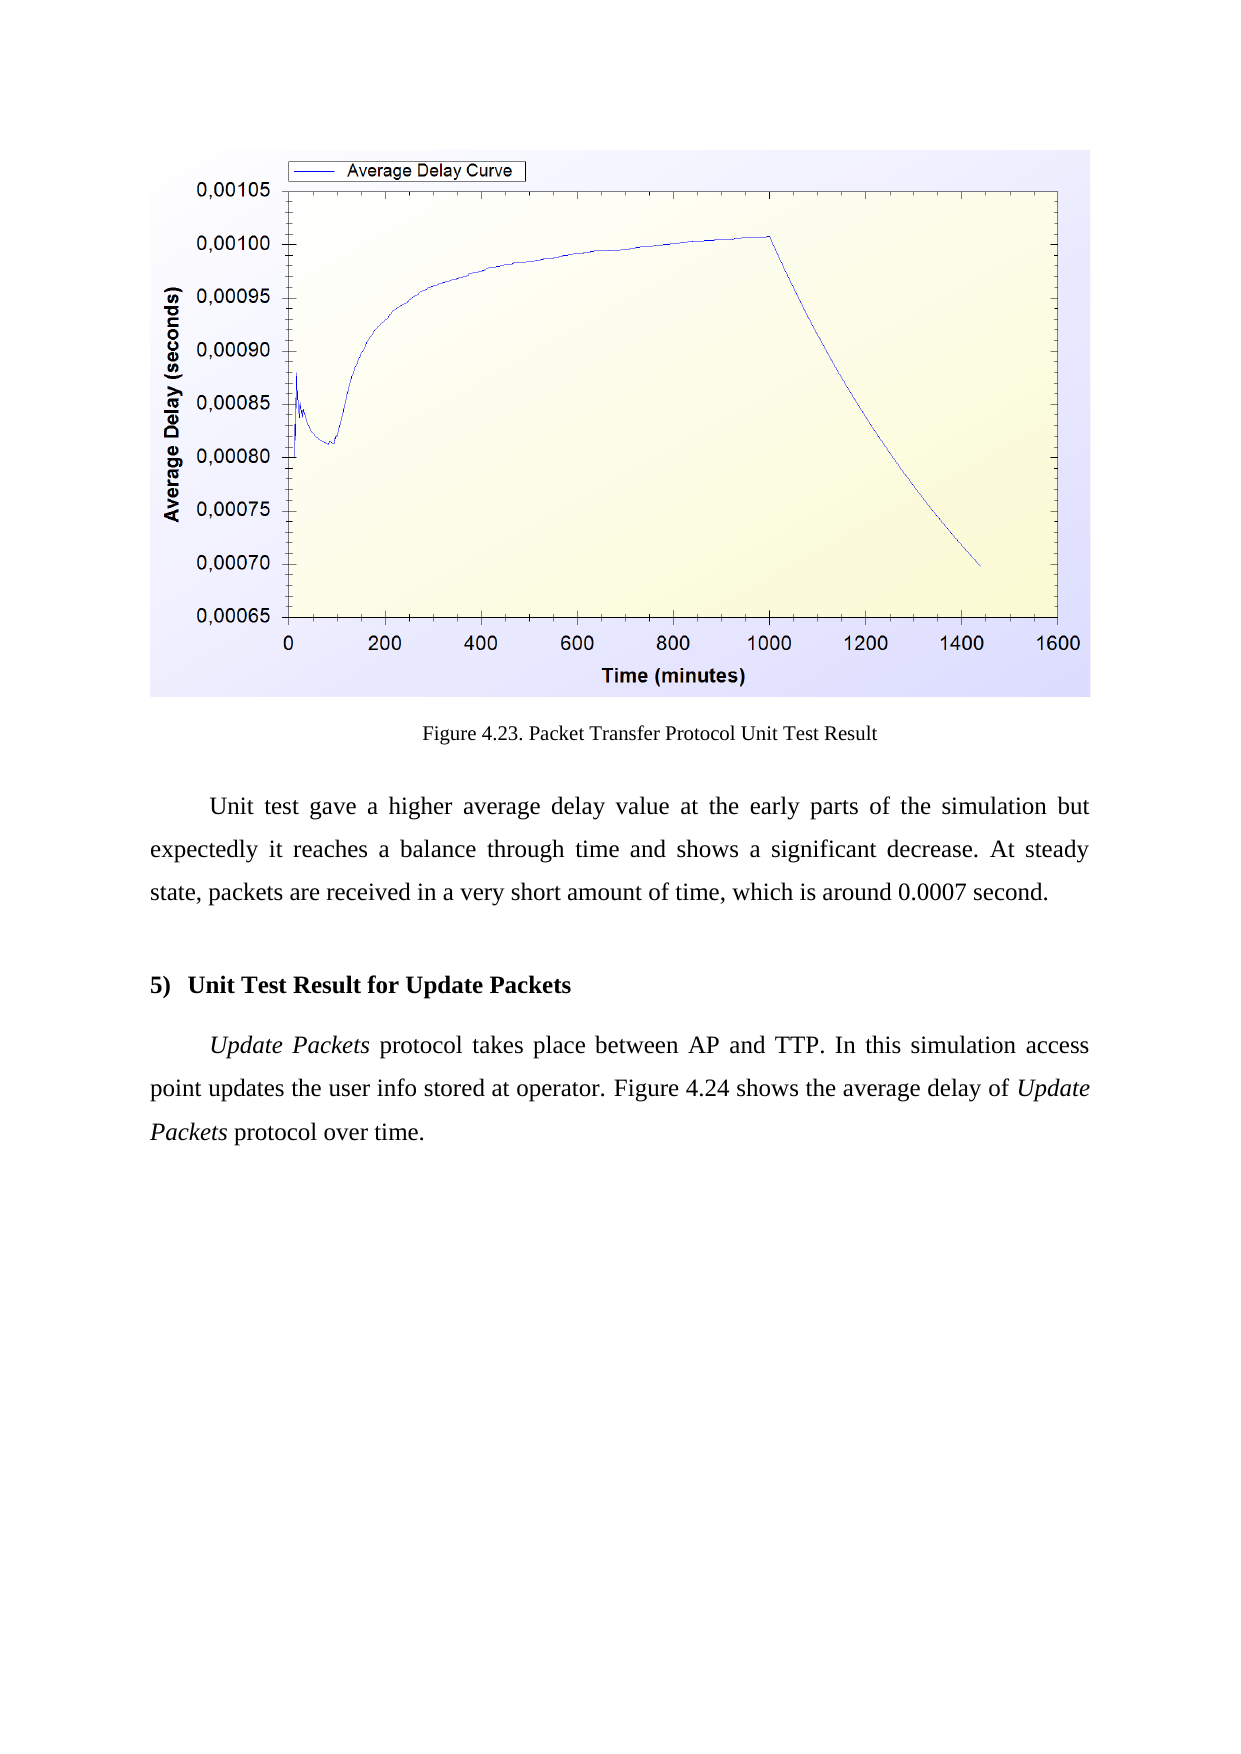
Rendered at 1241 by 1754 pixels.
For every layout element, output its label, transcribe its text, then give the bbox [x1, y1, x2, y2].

subtitle Unit Test Result for Update Packets [150, 970, 1090, 999]
text Unit test gave a higher average delay value at the early parts of the simulation but expectedly it reaches a balance through time and shows a significant decrease. At steady state, packets are received in a very short amount of time, which is around 0.0007 second. [150, 791, 1090, 906]
picture [150, 150, 1091, 697]
